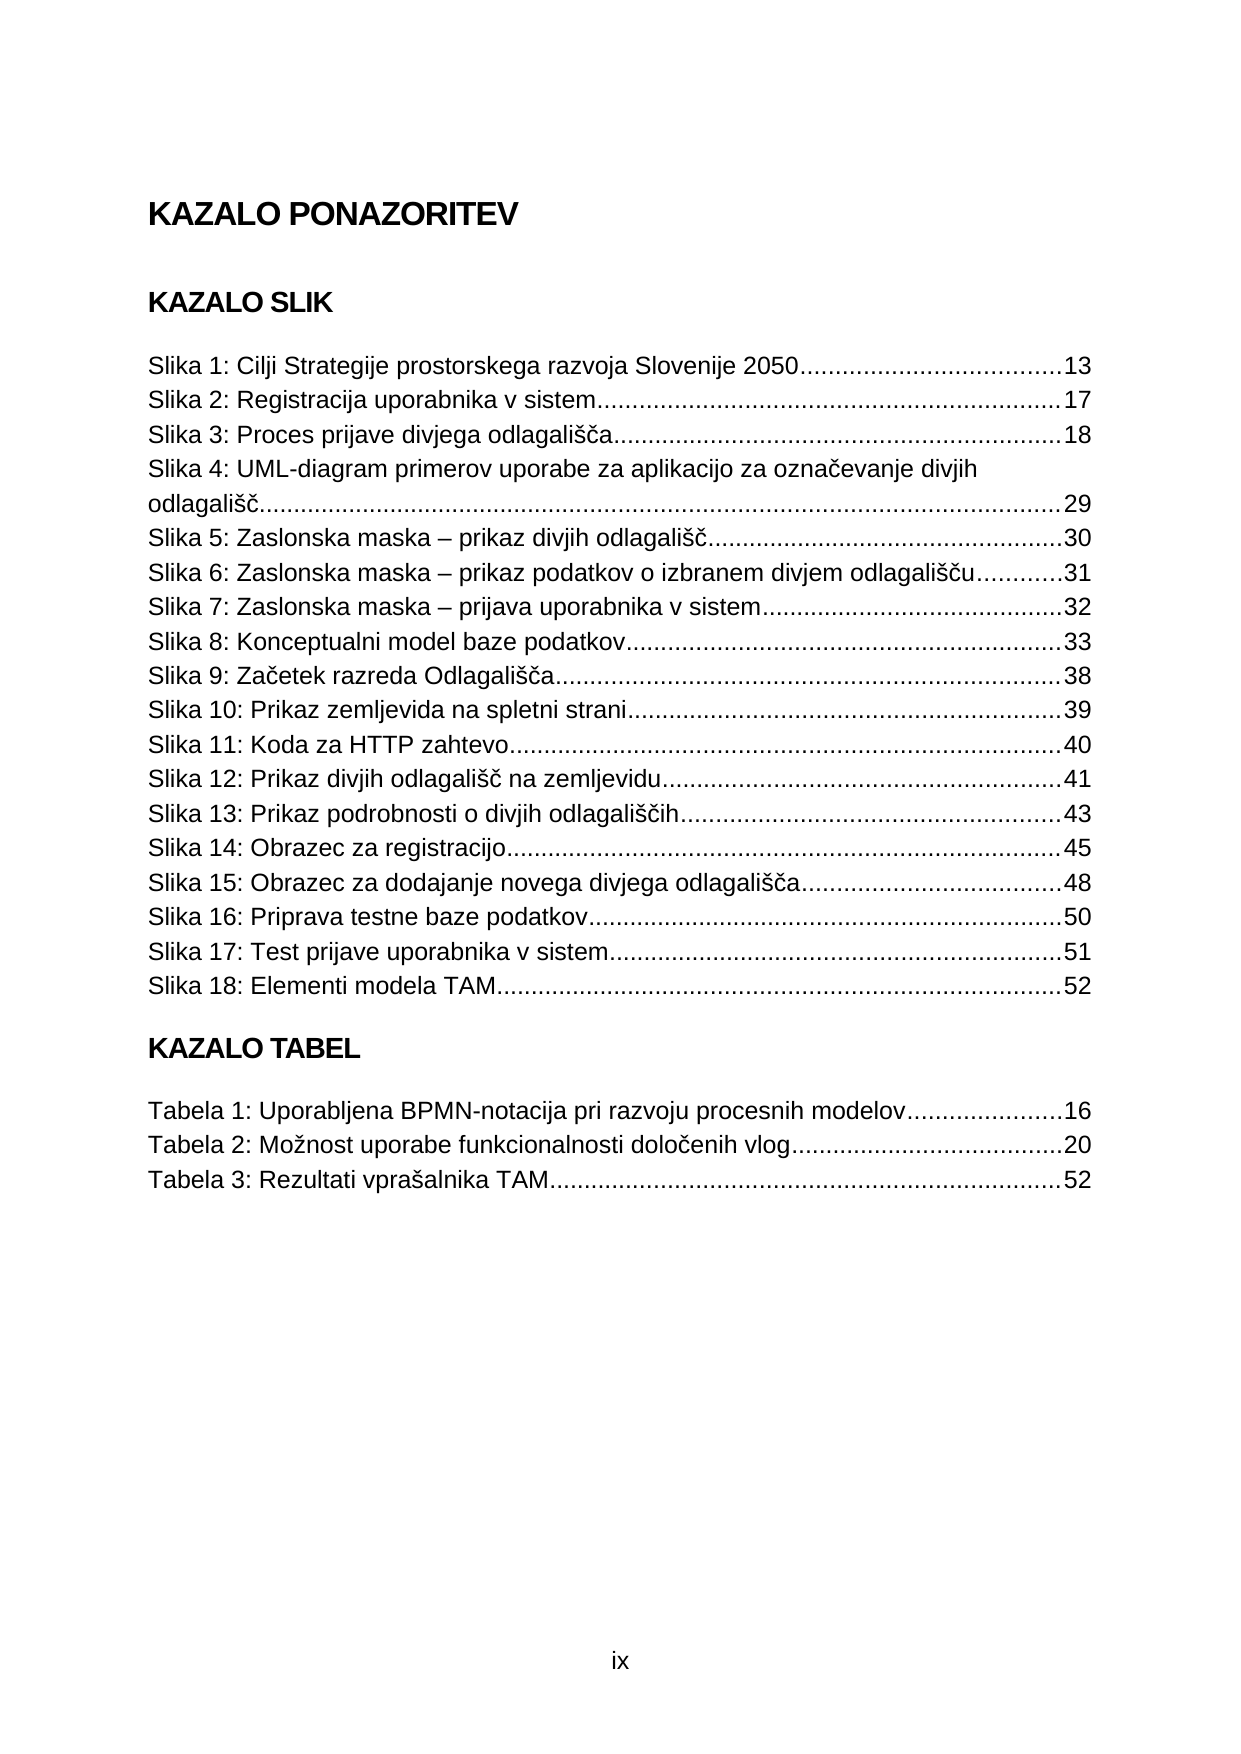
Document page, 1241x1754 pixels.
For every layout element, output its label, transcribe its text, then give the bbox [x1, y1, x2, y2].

text Slika 5: Zaslonska maska – prikaz divjih odlagališč 30 [148, 523, 1092, 552]
text Slika 12: Prikaz divjih odlagališč na zemljevidu 41 [148, 764, 1092, 793]
text Slika 9: Začetek razreda Odlagališča 38 [148, 661, 1092, 690]
text Slika 14: Obrazec za registracijo 45 [148, 833, 1092, 862]
text KAZALO PONAZORITEV [148, 193, 1092, 232]
text Slika 3: Proces prijave divjega odlagališča 18 [148, 419, 1092, 448]
text Slika 16: Priprava testne baze podatkov 50 [148, 902, 1092, 931]
text Slika 15: Obrazec za dodajanje novega divjega odlagališča 48 [148, 868, 1092, 897]
text Slika 13: Prikaz podrobnosti o divjih odlagališčih 43 [148, 799, 1092, 828]
text Slika 4: UML-diagram primerov uporabe za aplikacijo za označevanje divjih odlagališč 29 [148, 454, 1092, 517]
text Slika 2: Registracija uporabnika v sistem 17 [148, 385, 1092, 414]
text Slika 18: Elementi modela TAM 52 [148, 971, 1092, 1000]
text Tabela 2: Možnost uporabe funkcionalnosti določenih vlog 20 [148, 1130, 1092, 1159]
text Slika 1: Cilji Strategije prostorskega razvoja Slovenije 2050 13 [148, 351, 1092, 379]
text KAZALO TABEL [148, 1031, 1092, 1064]
text Slika 7: Zaslonska maska – prijava uporabnika v sistem 32 [148, 592, 1092, 621]
text Slika 11: Koda za HTTP zahtevo 40 [148, 730, 1092, 759]
text Slika 6: Zaslonska maska – prikaz podatkov o izbranem divjem odlagališču 31 [148, 557, 1092, 586]
text Slika 8: Konceptualni model baze podatkov 33 [148, 626, 1092, 655]
text Tabela 3: Rezultati vprašalnika TAM 52 [148, 1165, 1092, 1194]
text KAZALO SLIK [148, 285, 1092, 319]
text Tabela 1: Uporabljena BPMN-notacija pri razvoju procesnih modelov 16 [148, 1096, 1092, 1125]
text Slika 10: Prikaz zemljevida na spletni strani 39 [148, 695, 1092, 724]
text Slika 17: Test prijave uporabnika v sistem 51 [148, 937, 1092, 966]
